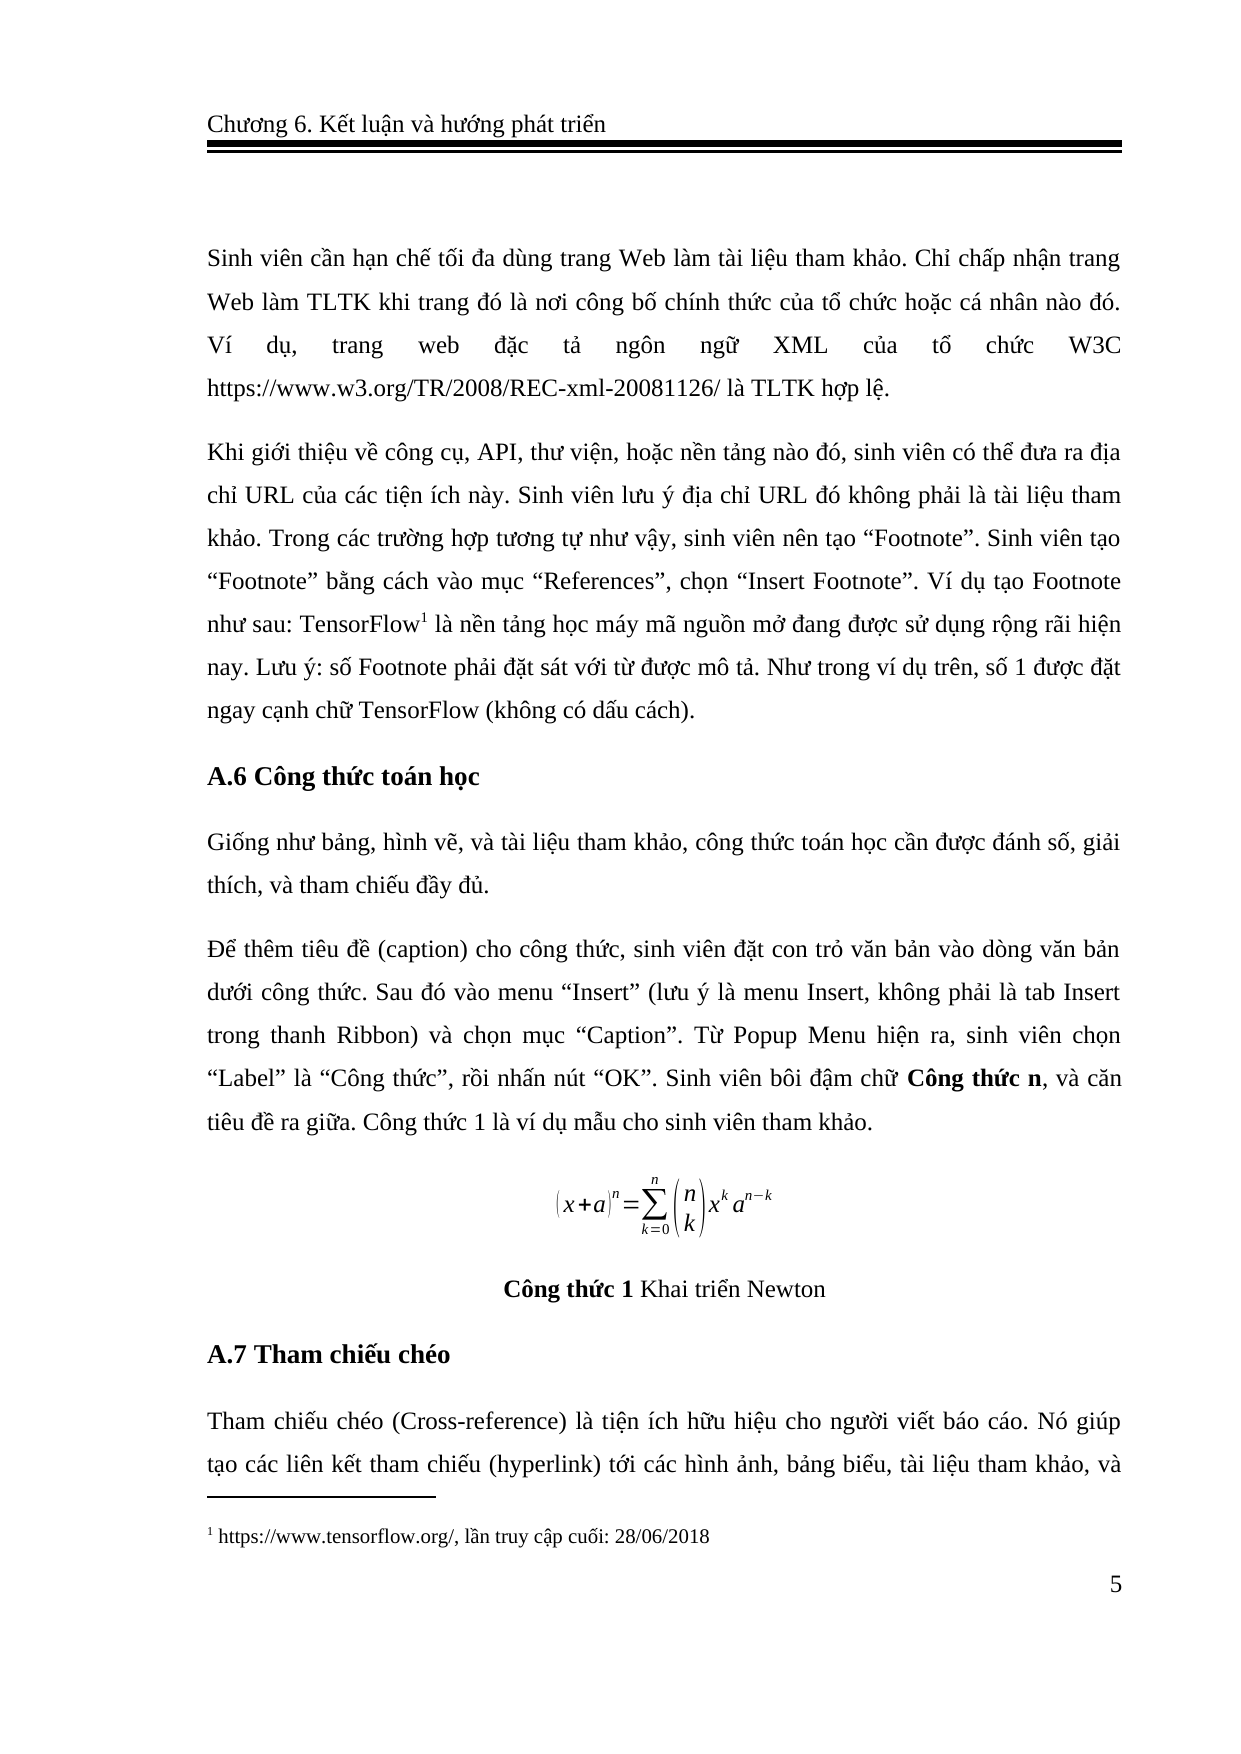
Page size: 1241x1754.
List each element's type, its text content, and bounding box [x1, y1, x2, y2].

text Để thêm tiêu đề (caption) cho công thức, sinh viên đặt con trỏ văn bản vào dòng văn bản dưới công thức. Sau đó vào menu “Insert” (lưu ý là menu Insert, không phải là tab Insert trong thanh Ribbon) và chọn mục “Caption”. Từ Popup Menu hiện ra, sinh viên chọn “Label” là “Công thức”, rồi nhấn nút “OK”. Sinh viên bôi đậm chữ Công thức n, và căn tiêu đề ra giữa. Công thức 1 là ví dụ mẫu cho sinh viên tham khảo. [207, 934, 1122, 1135]
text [207, 1406, 1122, 1478]
text Khi giới thiệu về công cụ, API, thư viện, hoặc nền tảng nào đó, sinh viên có thể đưa ra địa chỉ URL của các tiện ích này. Sinh viên lưu ý địa chỉ URL đó không phải là tài liệu tham khảo. Trong các trường hợp tương tự như vậy, sinh viên nên tạo “Footnote”. Sinh viên tạo “Footnote” bằng cách vào mục “References”, chọn “Insert Footnote”. Ví dụ tạo Footnote như sau: TensorFlow là nền tảng học máy mã nguồn mở đang được sử dụng rộng rãi hiện nay. Lưu ý: số Footnote phải đặt sát với từ được mô tả. Như trong ví dụ trên, số 1 được đặt ngay cạnh chữ TensorFlow (không có dấu cách). [207, 437, 1122, 724]
text Giống như bảng, hình vẽ, và tài liệu tham khảo, công thức toán học cần được đánh số, giải thích, và tham chiếu đầy đủ. [207, 827, 1122, 899]
subtitle Công thức toán học [207, 759, 1122, 791]
text Sinh viên cần hạn chế tối đa dùng trang Web làm tài liệu tham khảo. Chỉ chấp nhận trang Web làm TLTK khi trang đó là nơi công bố chính thức của tổ chức hoặc cá nhân nào đó. Ví dụ, trang web đặc tả ngôn ngữ XML của tổ chức W3C https://www.w3.org/TR/2008/REC-xml-20081126/ là TLTK hợp lệ. [207, 243, 1122, 402]
subtitle Tham chiếu chéo [207, 1338, 1122, 1370]
text Công thức 1 Khai triển Newton [207, 1274, 1122, 1303]
